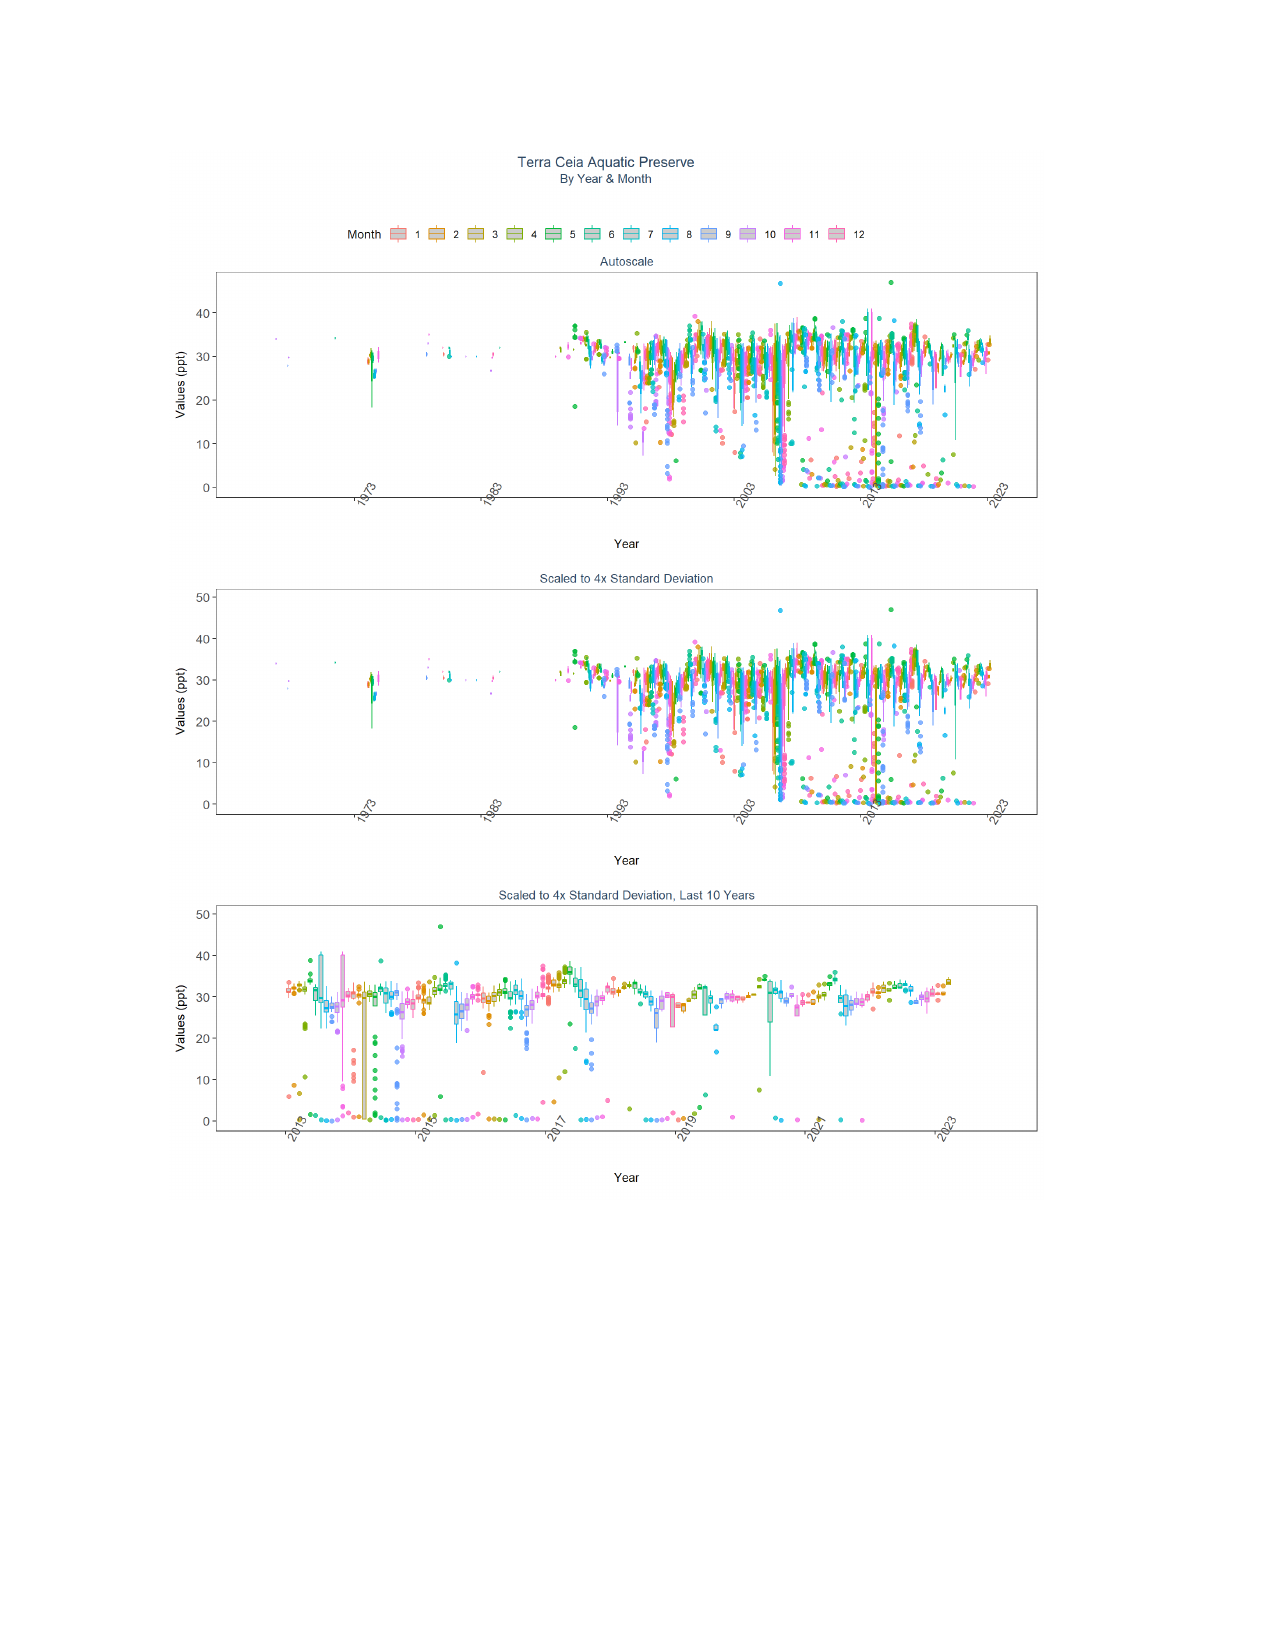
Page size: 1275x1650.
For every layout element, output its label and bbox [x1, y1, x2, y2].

picture [168, 150, 1044, 1200]
